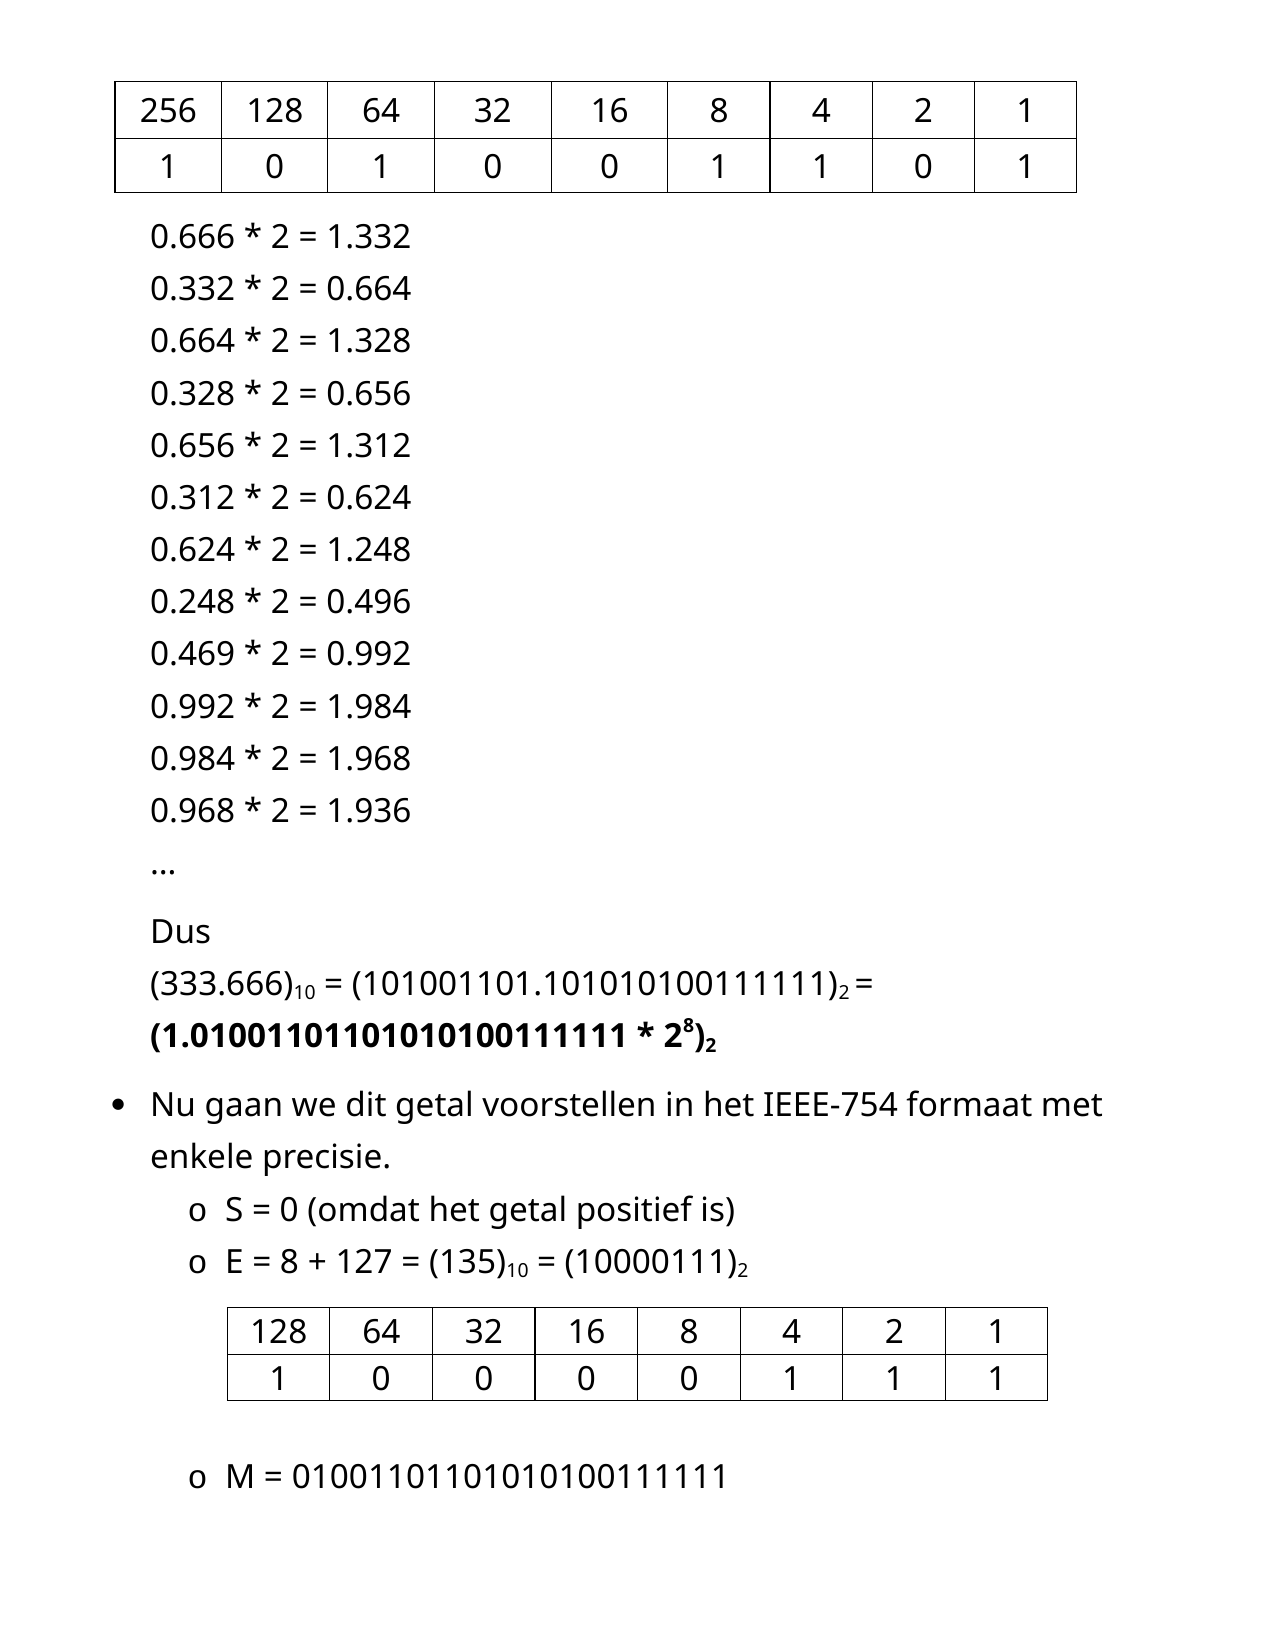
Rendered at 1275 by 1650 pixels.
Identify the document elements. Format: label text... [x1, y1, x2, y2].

table_header 2 [873, 82, 974, 138]
table_header 128 [222, 82, 327, 138]
table_cell 1 [975, 139, 1076, 192]
table_cell 1 [116, 139, 221, 192]
table_cell 1 [228, 1355, 329, 1400]
table_header 4 [771, 82, 872, 138]
table_cell 1 [946, 1355, 1047, 1400]
text Dus (333.666)10 = (101001101.101010100111111)2 = (1.01001101101010100111111 * 28)2 [150, 908, 1200, 1058]
table_header 64 [328, 82, 434, 138]
table_header 16 [536, 1308, 637, 1353]
table_header 1 [946, 1308, 1047, 1353]
table_cell 0 [873, 139, 974, 192]
table_header 8 [668, 82, 769, 138]
table_header 256 [116, 82, 221, 138]
table_header 1 [975, 82, 1076, 138]
table_header 32 [435, 82, 551, 138]
list Nu gaan we dit getal voorstellen in het IEEE-754 formaat met enkele precisie. [112, 1081, 1200, 1179]
table_cell 0 [552, 139, 667, 192]
table_cell 1 [771, 139, 872, 192]
table_header 8 [638, 1308, 740, 1353]
list M = 01001101101010100111111 [187, 1453, 1200, 1499]
table_cell 1 [668, 139, 769, 192]
table_header 4 [741, 1308, 842, 1353]
table_cell 1 [328, 139, 434, 192]
table_cell 0 [433, 1355, 534, 1400]
table_header 2 [843, 1308, 945, 1353]
table_cell 0 [638, 1355, 740, 1400]
table_header 64 [330, 1308, 432, 1353]
table_header 128 [228, 1308, 329, 1353]
table_cell 0 [222, 139, 327, 192]
table_cell 0 [435, 139, 551, 192]
table_cell 0 [536, 1355, 637, 1400]
table_cell 0 [330, 1355, 432, 1400]
text 0.666 * 2 = 1.332 0.332 * 2 = 0.664 0.664 * 2 = 1.328 0.328 * 2 = 0.656 0.656 * 2 = 1.312 0.312 * 2 = 0.624 0.624 * 2 = 1.248 0.248 * 2 = 0.496 0.469 * 2 = 0.992 0.992 * 2 = 1.984 0.984 * 2 = 1.968 0.968 * 2 = 1.936 … [150, 213, 1200, 884]
table_header 16 [552, 82, 667, 138]
list E = 8 + 127 = (135)10 = (10000111)2 [187, 1238, 1200, 1284]
table_cell 1 [843, 1355, 945, 1400]
table_cell 1 [741, 1355, 842, 1400]
list S = 0 (omdat het getal positief is) [187, 1185, 1200, 1231]
table_header 32 [433, 1308, 534, 1353]
